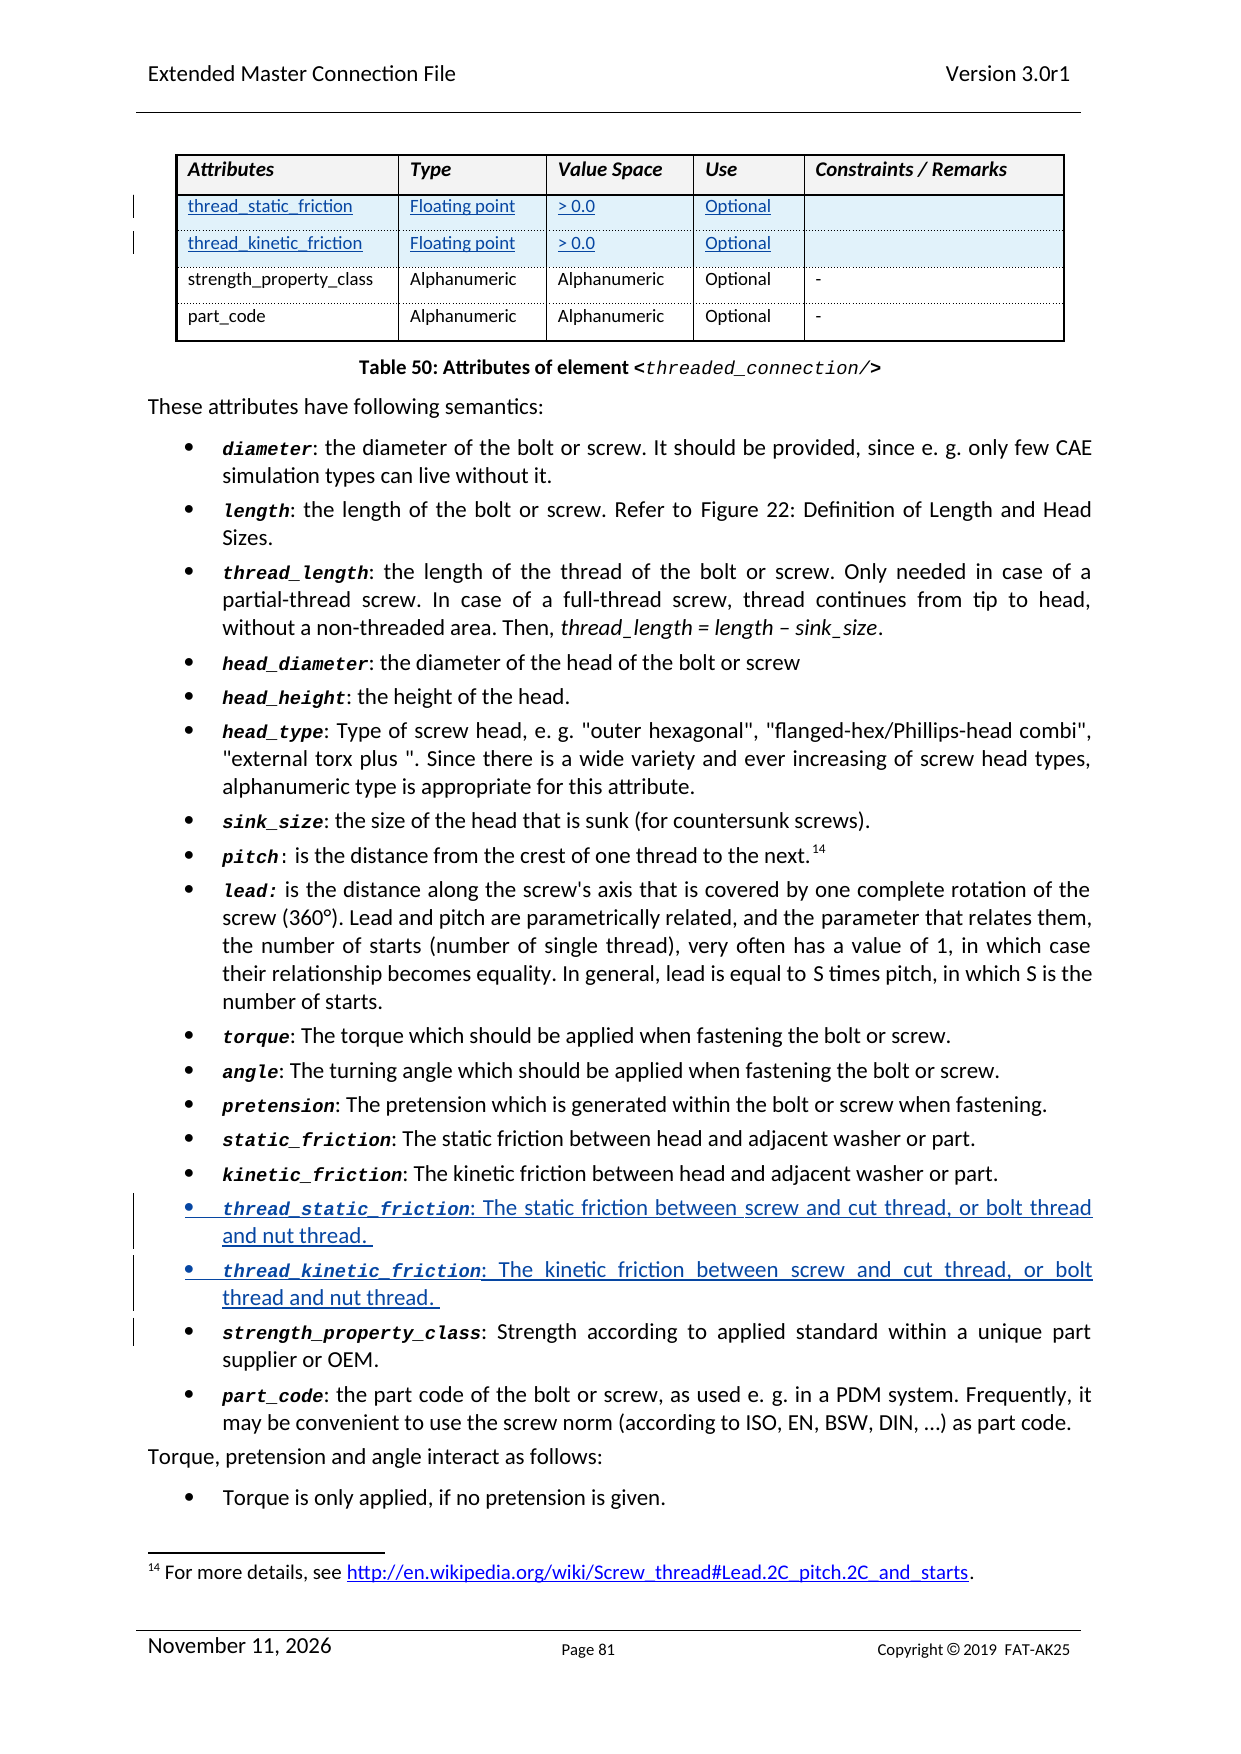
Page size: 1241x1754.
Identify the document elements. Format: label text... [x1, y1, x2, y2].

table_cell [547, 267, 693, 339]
text These attributes have following semantics: [148, 392, 1092, 420]
list part_code: the part code of the bolt or screw, as used e. g. in a PDM system. Frequently, it may be convenient to use the screw norm (according to ISO, EN, BSW, DIN, …) as part code. [185, 1380, 1092, 1436]
list torque: The torque which should be applied when fastening the bolt or screw. [185, 1022, 1092, 1049]
list pretension: The pretension which is generated within the bolt or screw when fastening. [185, 1090, 1092, 1118]
list Torque is only applied, if no pretension is given. [185, 1483, 1092, 1511]
list lead: is the distance along the screw's axis that is covered by one complete rotation of the screw (360°). Lead and pitch are parametrically related, and the parameter that relates them, the number of starts (number of single thread), very often has a value of 1, in which case their relationship becomes equality. In general, lead is equal to S times pitch, in which S is the number of starts. [185, 875, 1092, 1015]
list static_friction: The static friction between head and adjacent washer or part. [185, 1124, 1092, 1152]
text Table 50: Attributes of element <threaded_connection/> [148, 354, 1092, 380]
list thread_length: the length of the thread of the bolt or screw. Only needed in case of a partial-thread screw. In case of a full-thread screw, thread continues from tip to head, without a non-threaded area. Then, thread_length = length – sink_size. [185, 557, 1092, 642]
list strength_property_class: Strength according to applied standard within a unique part supplier or OEM. [185, 1317, 1092, 1373]
list head_type: Type of screw head, e. g. "outer hexagonal", "flanged-hex/Phillips-head combi", "external torx plus ". Since there is a wide variety and ever increasing of screw head types, alphanumeric type is appropriate for this attribute. [185, 716, 1092, 800]
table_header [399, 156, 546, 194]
list head_diameter: the diameter of the head of the bolt or screw [185, 648, 1092, 676]
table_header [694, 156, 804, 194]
list pitch: is the distance from the crest of one thread to the next. [185, 841, 1092, 869]
list length: the length of the bolt or screw. Refer to Figure 22: Definition of Length and Head Sizes. [185, 495, 1092, 551]
text Torque, pretension and angle interact as follows: [148, 1442, 1092, 1470]
list diameter: the diameter of the bolt or screw. It should be provided, since e. g. only few CAE simulation types can live without it. [185, 433, 1092, 489]
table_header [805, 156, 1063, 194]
list angle: The turning angle which should be applied when fastening the bolt or screw. [185, 1056, 1092, 1084]
list kinetic_friction: The kinetic friction between head and adjacent washer or part. [185, 1159, 1092, 1187]
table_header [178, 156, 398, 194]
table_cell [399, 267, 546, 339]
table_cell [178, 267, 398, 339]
list sink_size: the size of the head that is sunk (for countersunk screws). [185, 807, 1092, 835]
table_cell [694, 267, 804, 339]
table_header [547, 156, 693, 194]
list head_height: the height of the head. [185, 682, 1092, 710]
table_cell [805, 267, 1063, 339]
